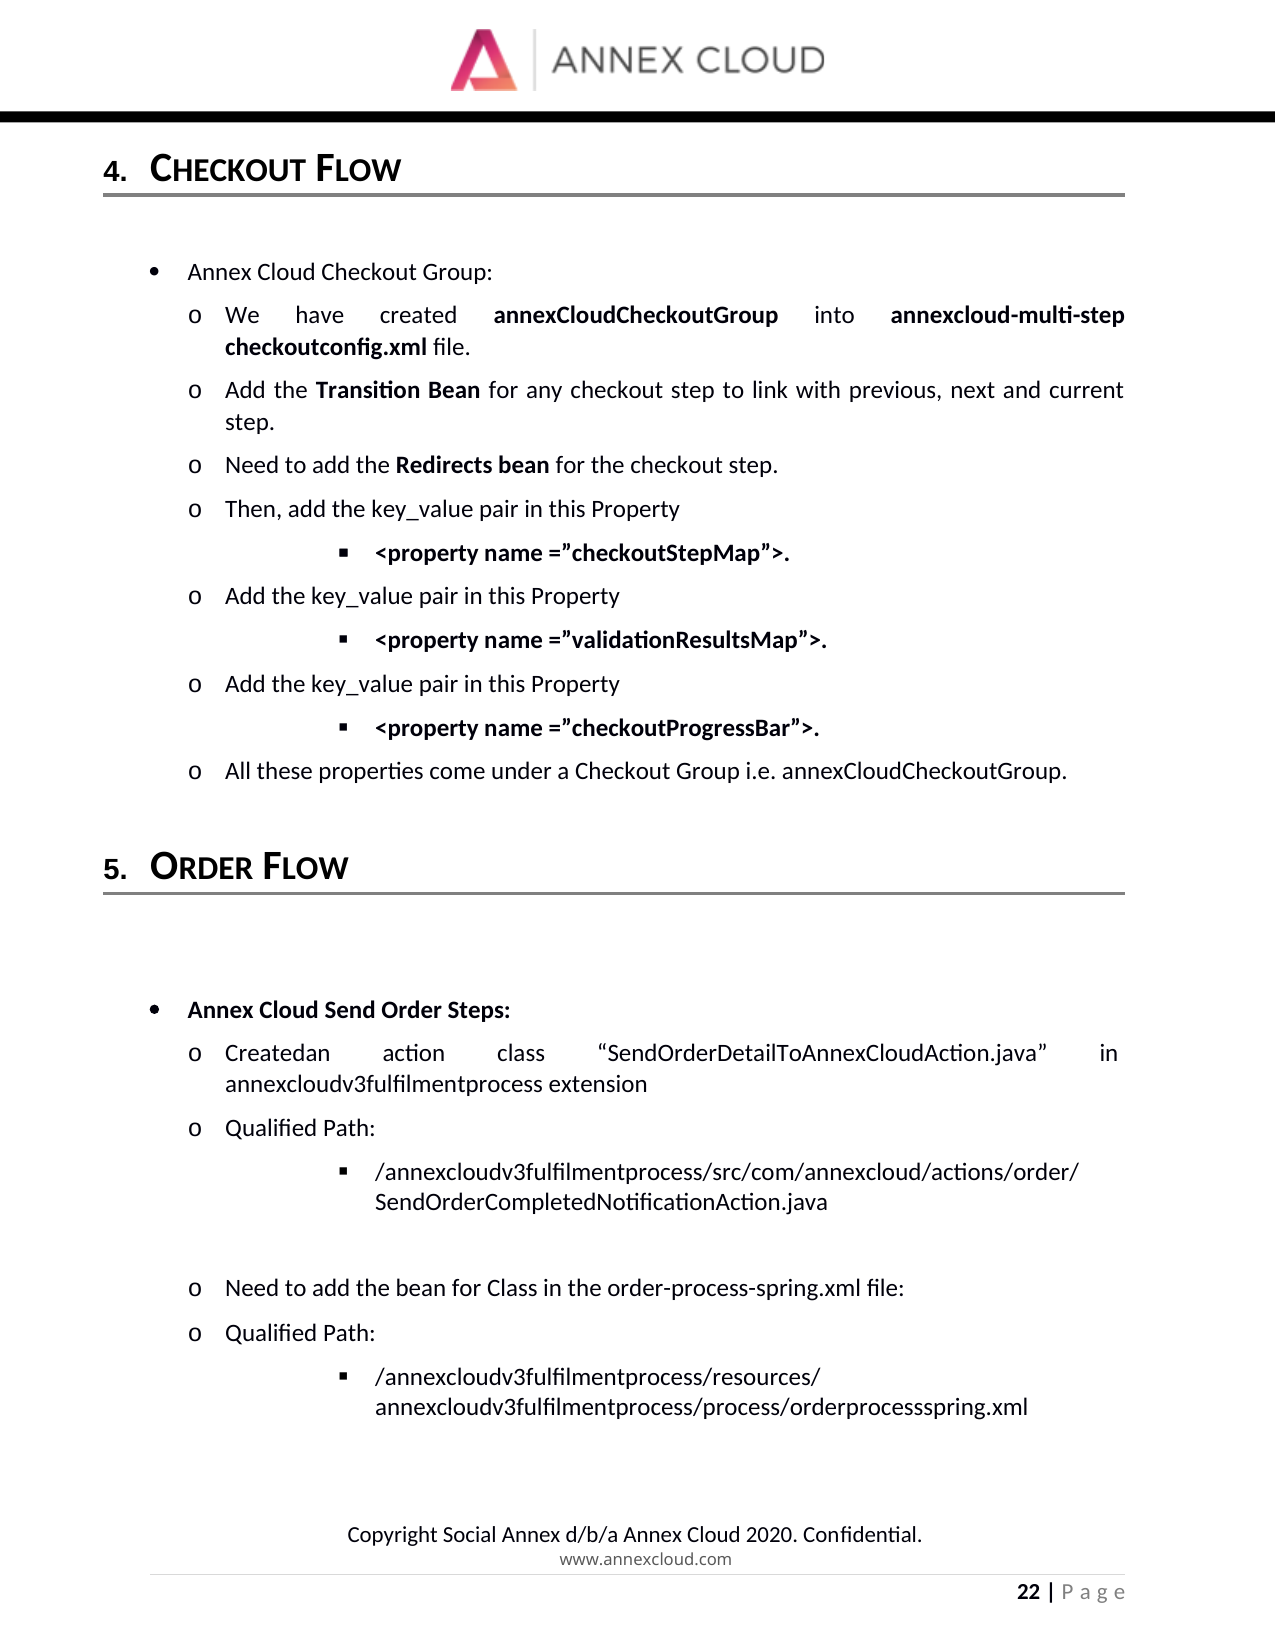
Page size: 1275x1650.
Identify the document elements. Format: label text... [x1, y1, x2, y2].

list We have created annexCloudCheckoutGroup into annexcloud-multi-step checkoutconfig.xml file. [187, 299, 1125, 362]
list Then, add the key_value pair in this Property [187, 493, 1125, 525]
list Qualified Path: [187, 1112, 1125, 1143]
list Annex Cloud Checkout Group: [150, 256, 1125, 287]
subtitle Order Flow [103, 839, 1125, 892]
list Add the Transition Bean for any checkout step to link with previous, next and current step. [187, 374, 1125, 436]
picture [450, 29, 825, 91]
list Qualified Path: [187, 1317, 1125, 1348]
list Need to add the Redirects bean for the checkout step. [187, 449, 1125, 481]
list Add the key_value pair in this Property [187, 580, 1125, 612]
list Add the key_value pair in this Property [187, 668, 1125, 699]
list <property name =”checkoutProgressBar”>. [337, 712, 1125, 742]
list Annex Cloud Send Order Steps: [150, 994, 1125, 1024]
subtitle Checkout Flow [103, 141, 1125, 193]
list /annexcloudv3fulfilmentprocess/src/com/annexcloud/actions/order/SendOrderCompletedNotificationAction.java [337, 1156, 1125, 1217]
list <property name =”checkoutStepMap”>. [337, 537, 1125, 568]
list <property name =”validationResultsMap”>. [337, 625, 1125, 655]
list Need to add the bean for Class in the order-process-spring.xml file: [187, 1272, 1125, 1304]
list /annexcloudv3fulfilmentprocess/resources/annexcloudv3fulfilmentprocess/process/orderprocessspring.xml [337, 1361, 1125, 1422]
list Createdan action class “SendOrderDetailToAnnexCloudAction.java” in annexcloudv3fulfilmentprocess extension [187, 1037, 1125, 1099]
list All these properties come under a Checkout Group i.e. annexCloudCheckoutGroup. [187, 755, 1125, 787]
